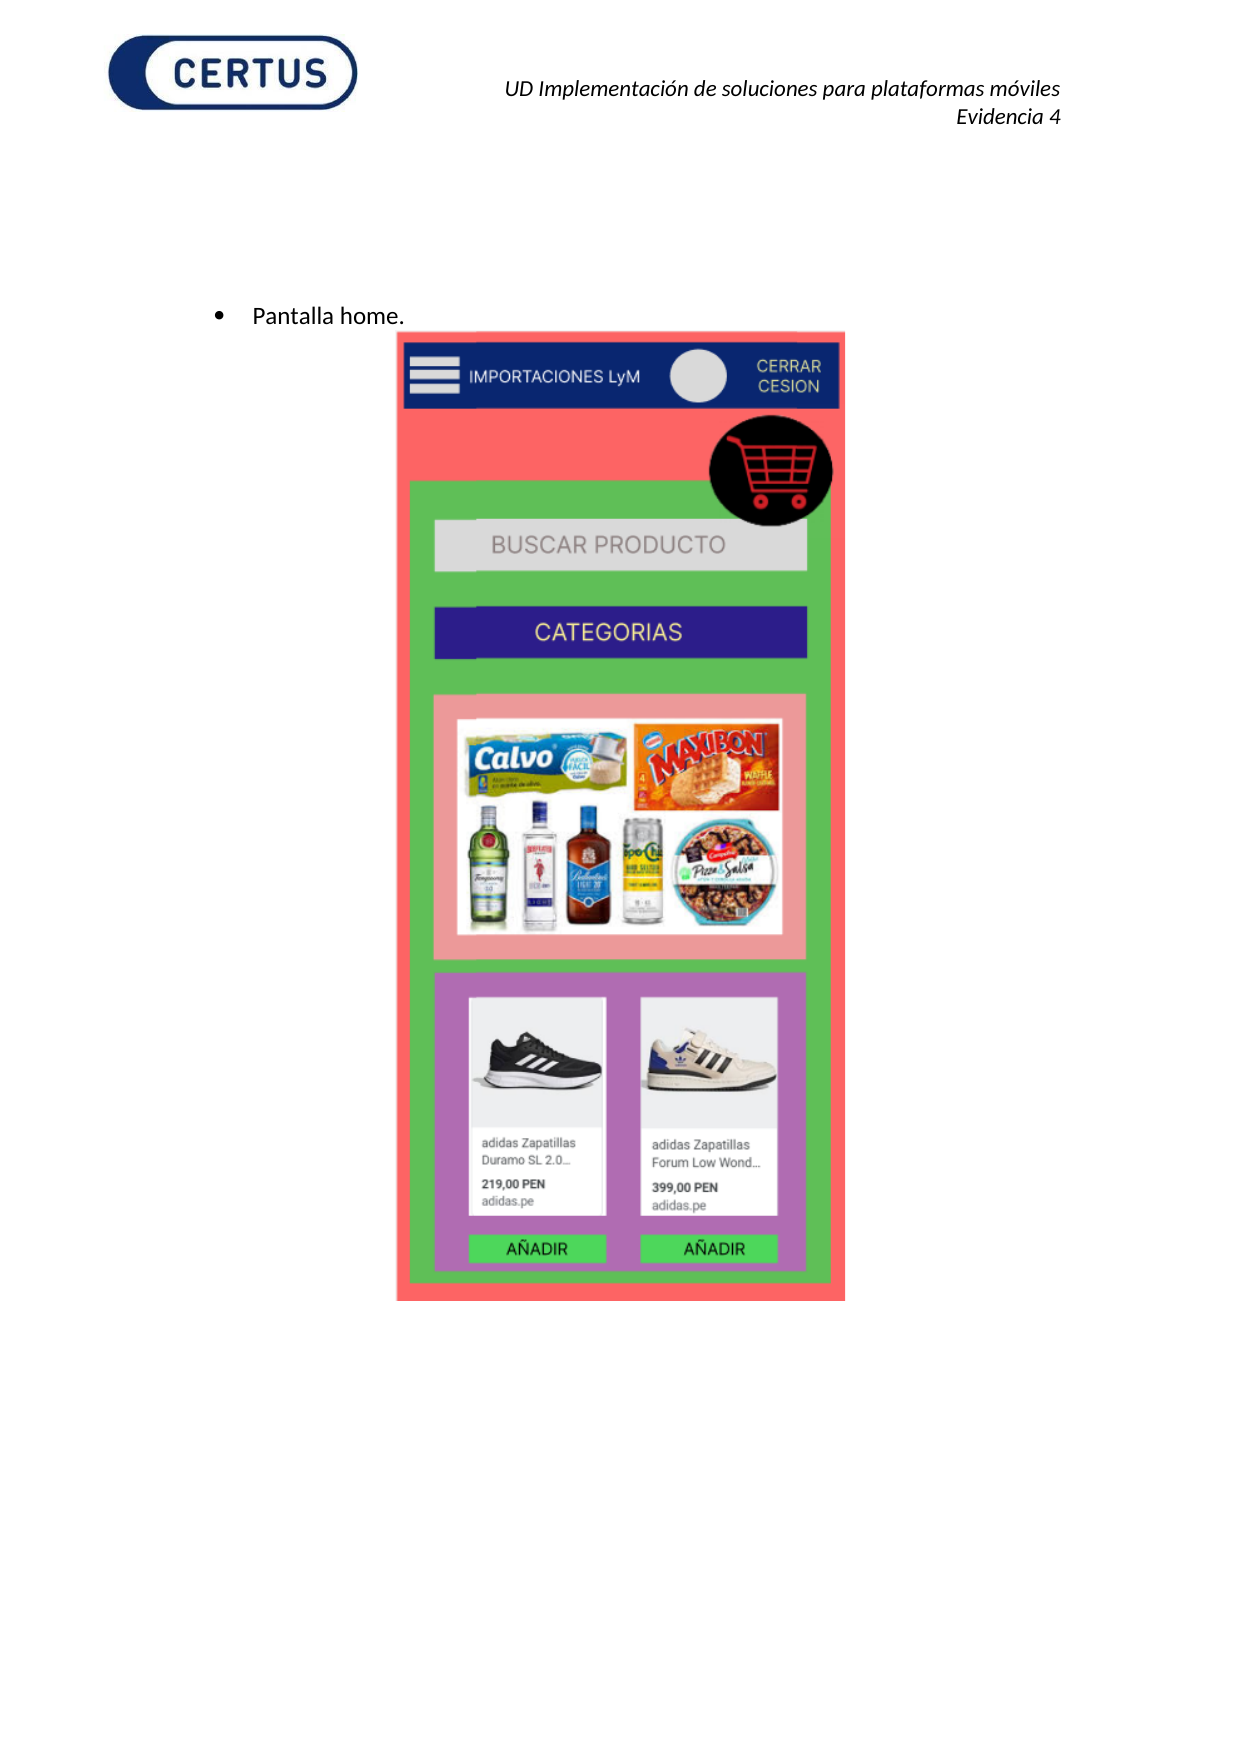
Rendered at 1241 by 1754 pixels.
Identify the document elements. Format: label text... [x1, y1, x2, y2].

picture [395, 330, 846, 1301]
list Pantalla home. [215, 300, 1063, 331]
picture [103, 34, 359, 112]
